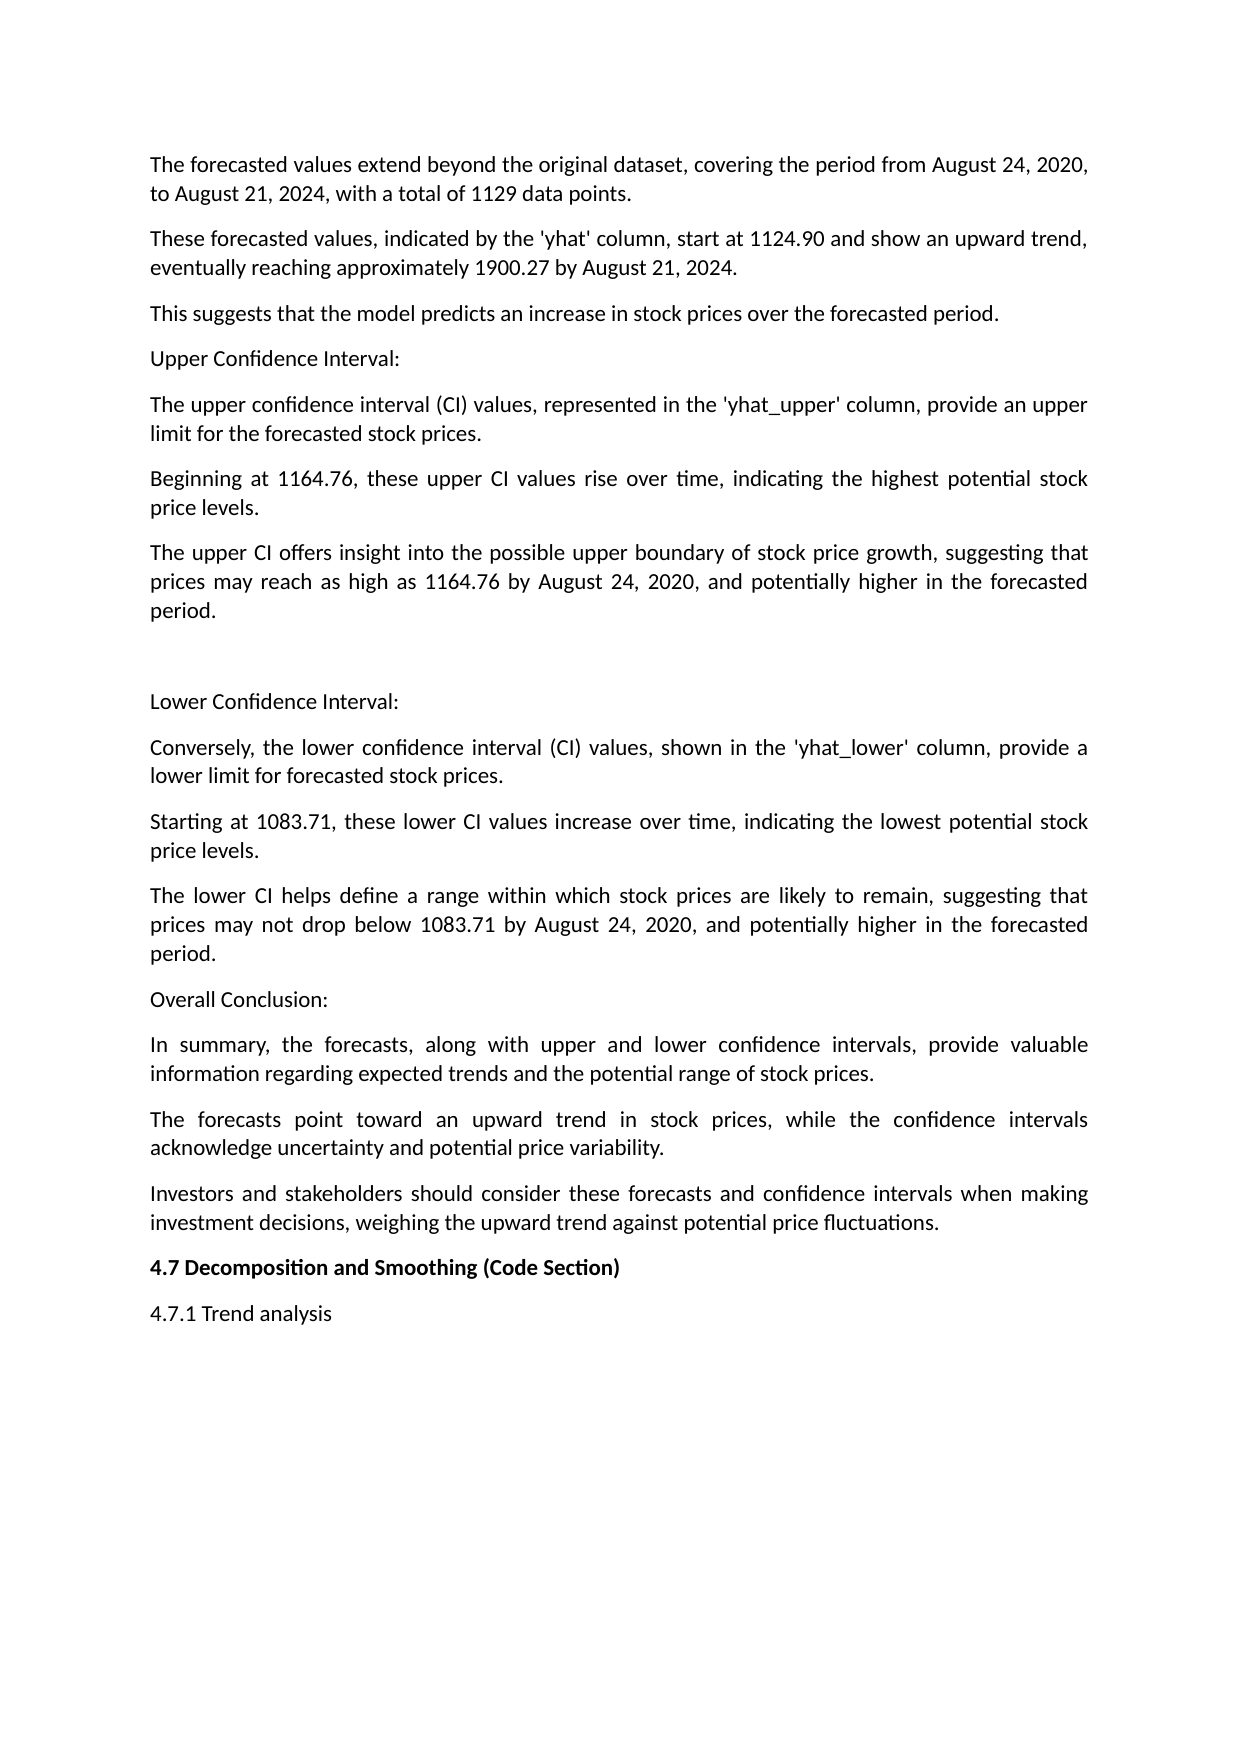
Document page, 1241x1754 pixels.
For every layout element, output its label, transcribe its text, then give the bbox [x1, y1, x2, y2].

text Starting at 1083.71, these lower CI values increase over time, indicating the lowest potential stock price levels. [150, 807, 1090, 864]
text The lower CI helps define a range within which stock prices are likely to remain, suggesting that prices may not drop below 1083.71 by August 24, 2020, and potentially higher in the forecasted period. [150, 882, 1090, 967]
text Upper Confidence Interval: [150, 344, 1090, 372]
text Conversely, the lower confidence interval (CI) values, shown in the 'yhat_lower' column, provide a lower limit for forecasted stock prices. [150, 733, 1090, 790]
text These forecasted values, indicated by the 'yhat' column, start at 1124.90 and show an upward trend, eventually reaching approximately 1900.27 by August 21, 2024. [150, 224, 1090, 281]
text 4.7 Decomposition and Smoothing (Code Section) [150, 1253, 1090, 1281]
text The forecasted values extend beyond the original dataset, covering the period from August 24, 2020, to August 21, 2024, with a total of 1129 data points. [150, 150, 1090, 207]
text The upper confidence interval (CI) values, represented in the 'yhat_upper' column, provide an upper limit for the forecasted stock prices. [150, 390, 1090, 447]
text The upper CI offers insight into the possible upper boundary of stock price growth, suggesting that prices may reach as high as 1164.76 by August 24, 2020, and potentially higher in the forecasted period. [150, 538, 1090, 624]
text In summary, the forecasts, along with upper and lower confidence intervals, provide valuable information regarding expected trends and the potential range of stock prices. [150, 1030, 1090, 1087]
text 4.7.1 Trend analysis [150, 1299, 1090, 1327]
text Lower Confidence Interval: [150, 687, 1090, 715]
text This suggests that the model predicts an increase in stock prices over the forecasted period. [150, 299, 1090, 327]
text Overall Conclusion: [150, 985, 1090, 1013]
text Beginning at 1164.76, these upper CI values rise over time, indicating the highest potential stock price levels. [150, 464, 1090, 521]
text The forecasts point toward an upward trend in stock prices, while the confidence intervals acknowledge uncertainty and potential price variability. [150, 1105, 1090, 1162]
text Investors and stakeholders should consider these forecasts and confidence intervals when making investment decisions, weighing the upward trend against potential price fluctuations. [150, 1179, 1090, 1236]
